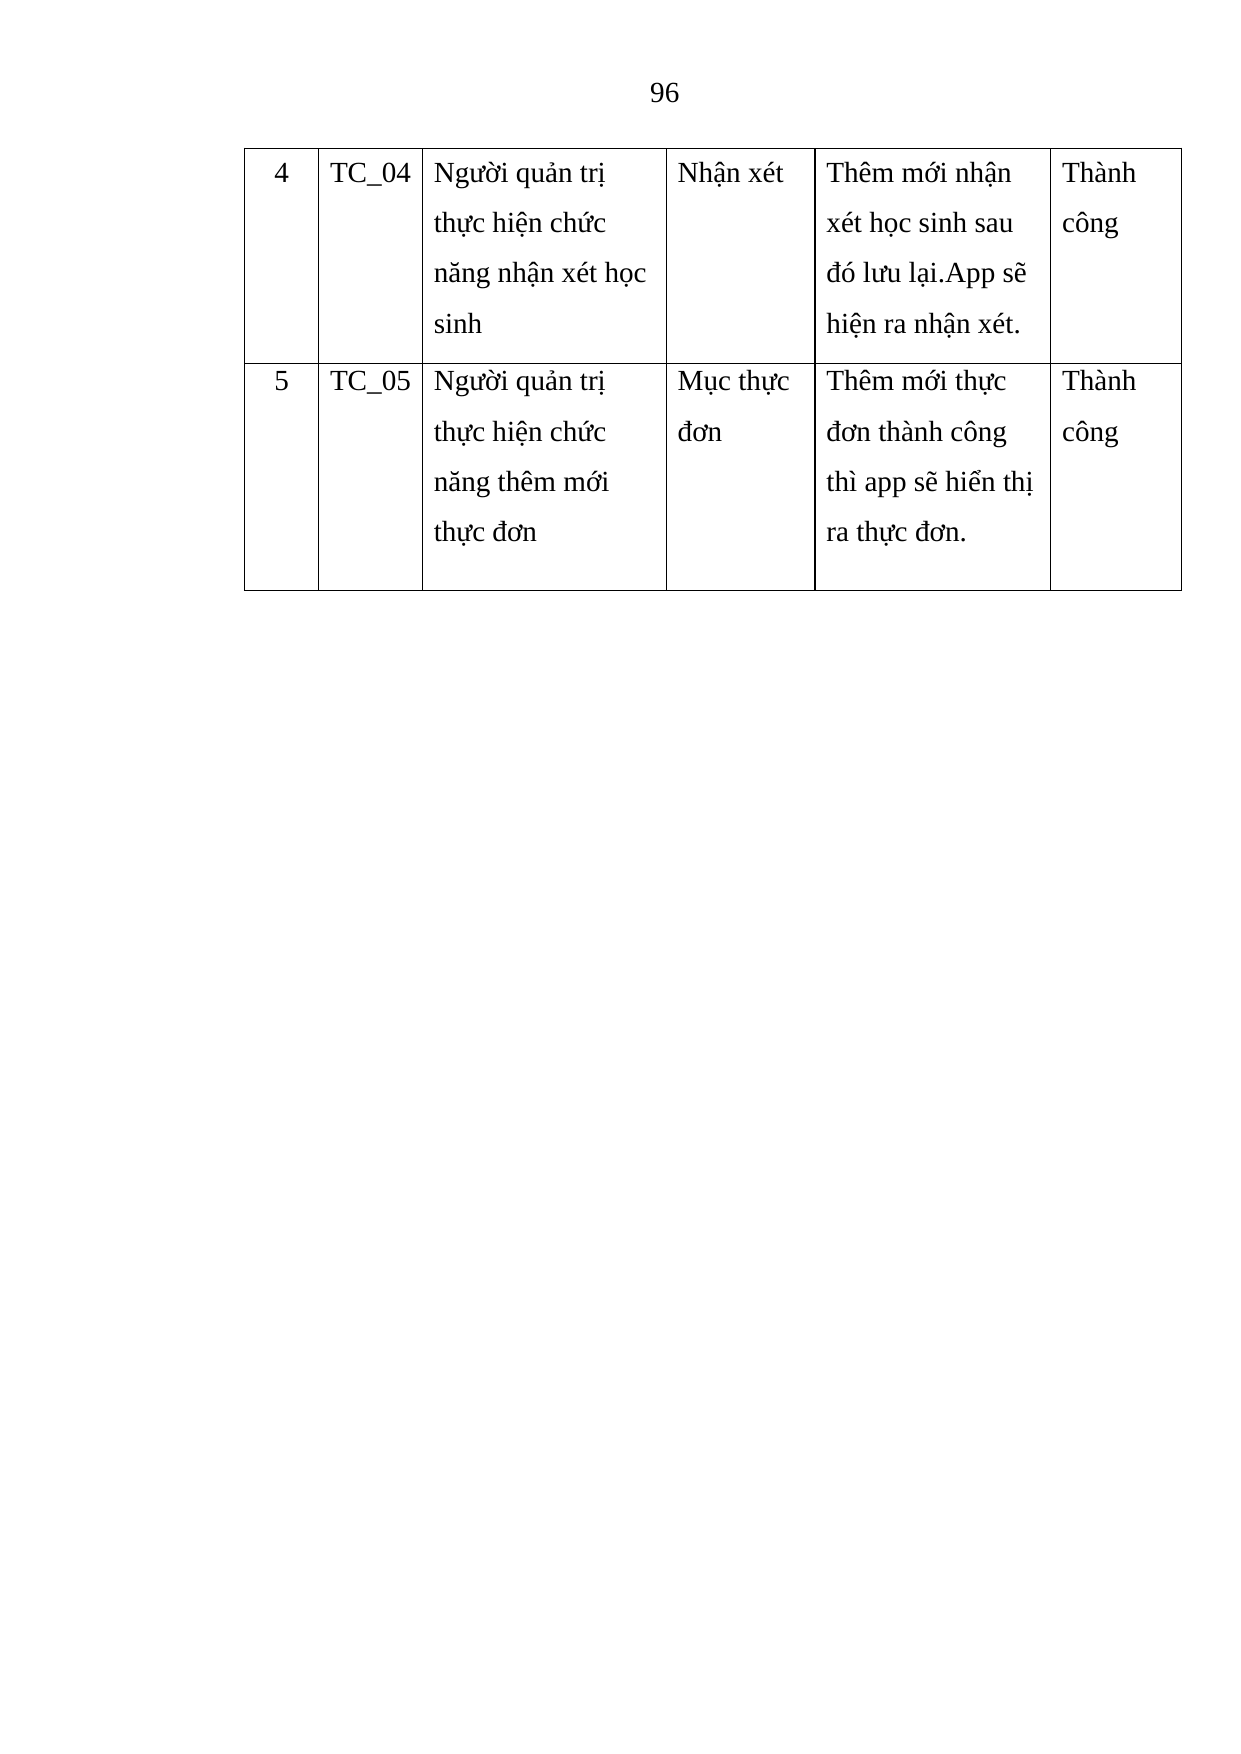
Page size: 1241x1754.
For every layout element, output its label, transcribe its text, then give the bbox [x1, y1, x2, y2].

table_cell TC_04 [319, 149, 422, 362]
table_cell TC_05 [319, 364, 422, 590]
table_cell Mục thực đơn [667, 364, 814, 590]
table_cell 4 [245, 149, 318, 362]
table_cell 5 [245, 364, 318, 590]
table_cell Nhận xét [667, 149, 814, 362]
table_cell Người quản trị thực hiện chức năng thêm mới thực đơn [423, 364, 666, 590]
table_cell Thành công [1051, 149, 1181, 362]
table_cell Người quản trị thực hiện chức năng nhận xét học sinh [423, 149, 666, 362]
table_cell Thêm mới nhận xét học sinh sau đó lưu lại.App sẽ hiện ra nhận xét. [816, 149, 1050, 362]
table_cell Thành công [1051, 364, 1181, 590]
table_cell Thêm mới thực đơn thành công thì app sẽ hiển thị ra thực đơn. [816, 364, 1050, 590]
